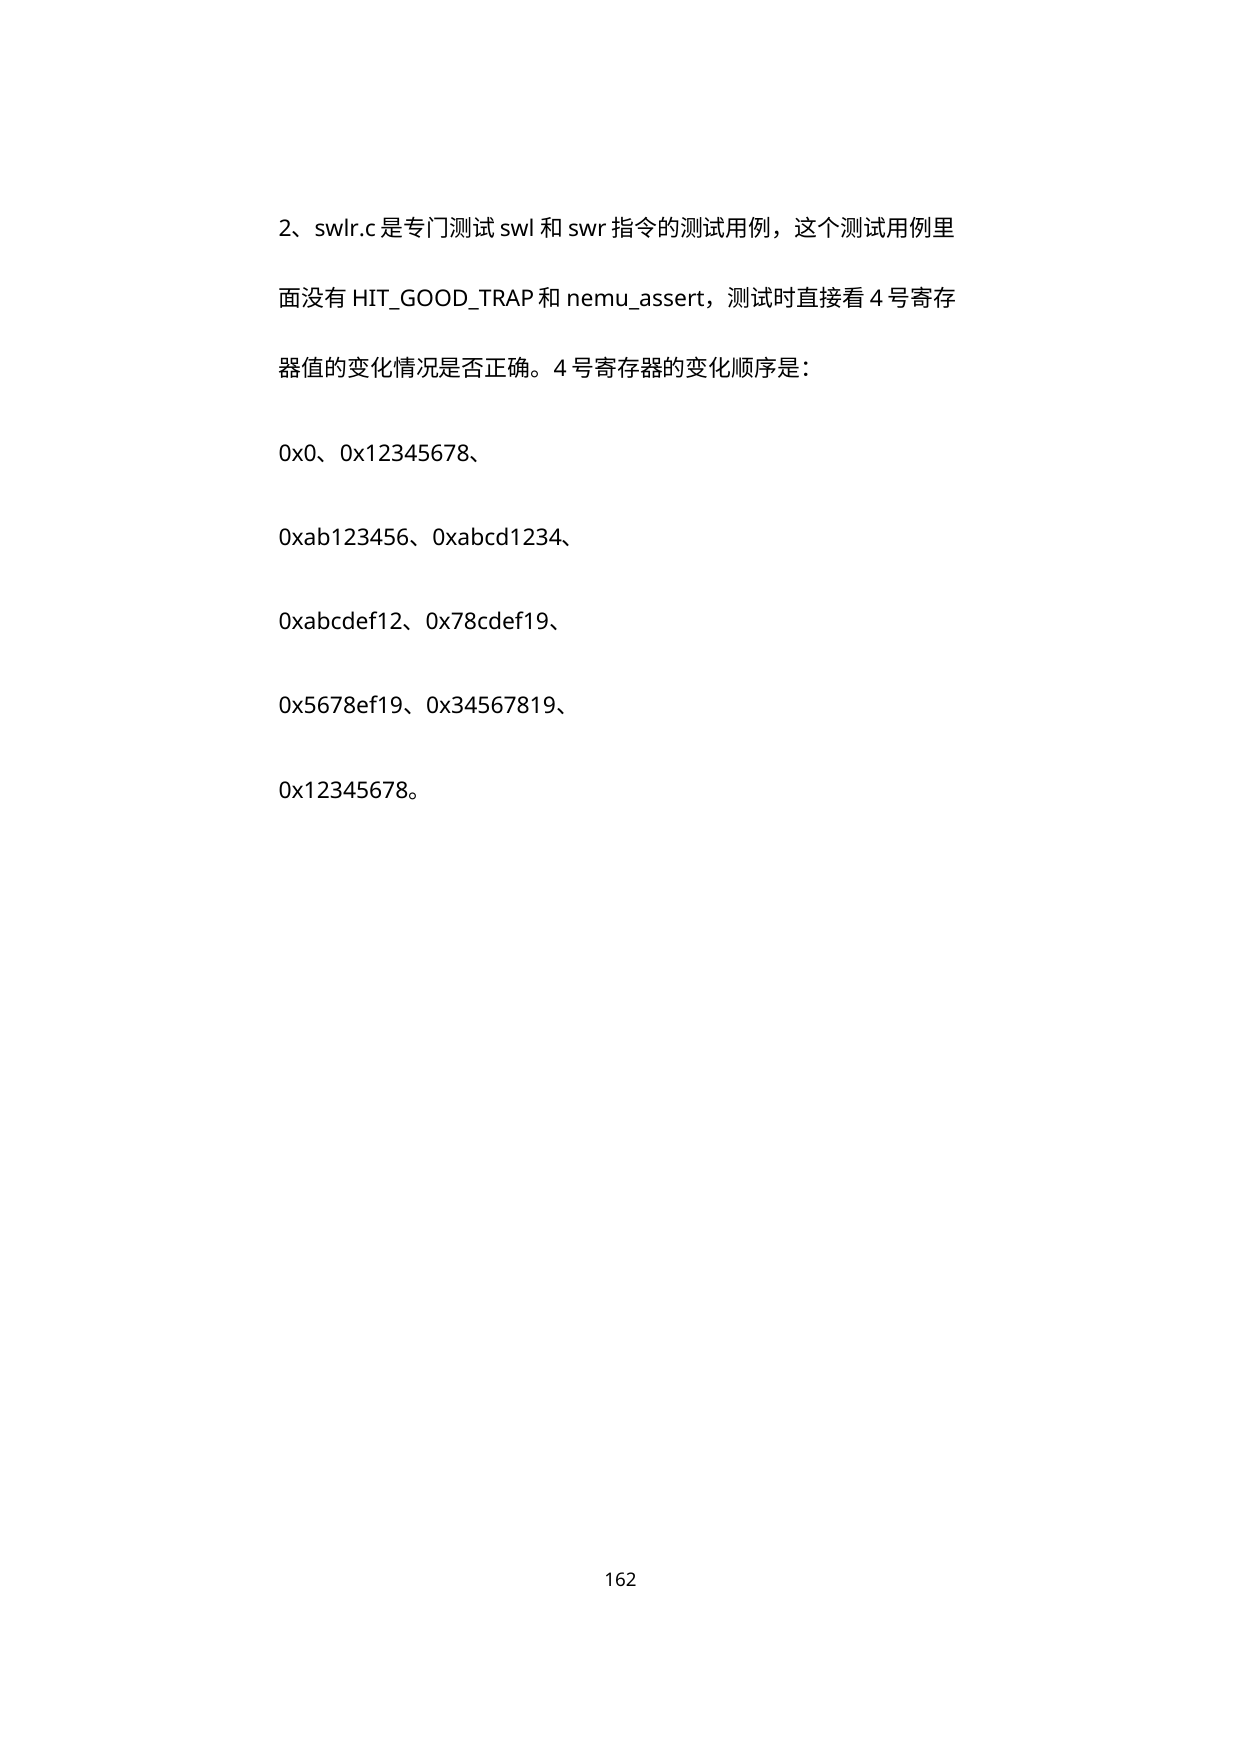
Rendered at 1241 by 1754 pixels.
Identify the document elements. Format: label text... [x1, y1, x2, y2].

text 2、swlr.c是专门测试swl 和swr指令的测试用例，这个测试用例里面没有HIT_GOOD_TRAP和nemu_assert，测试时直接看4号寄存器值的变化情况是否正确。4号寄存器的变化顺序是： [278, 194, 962, 399]
text 0xabcdef12、0x78cdef19、 [278, 587, 962, 652]
text 0x5678ef19、0x34567819、 [278, 671, 962, 736]
text 0xab123456、0xabcd1234、 [278, 503, 962, 568]
text 0x12345678。 [278, 756, 962, 821]
text 0x0、0x12345678、 [278, 419, 962, 484]
